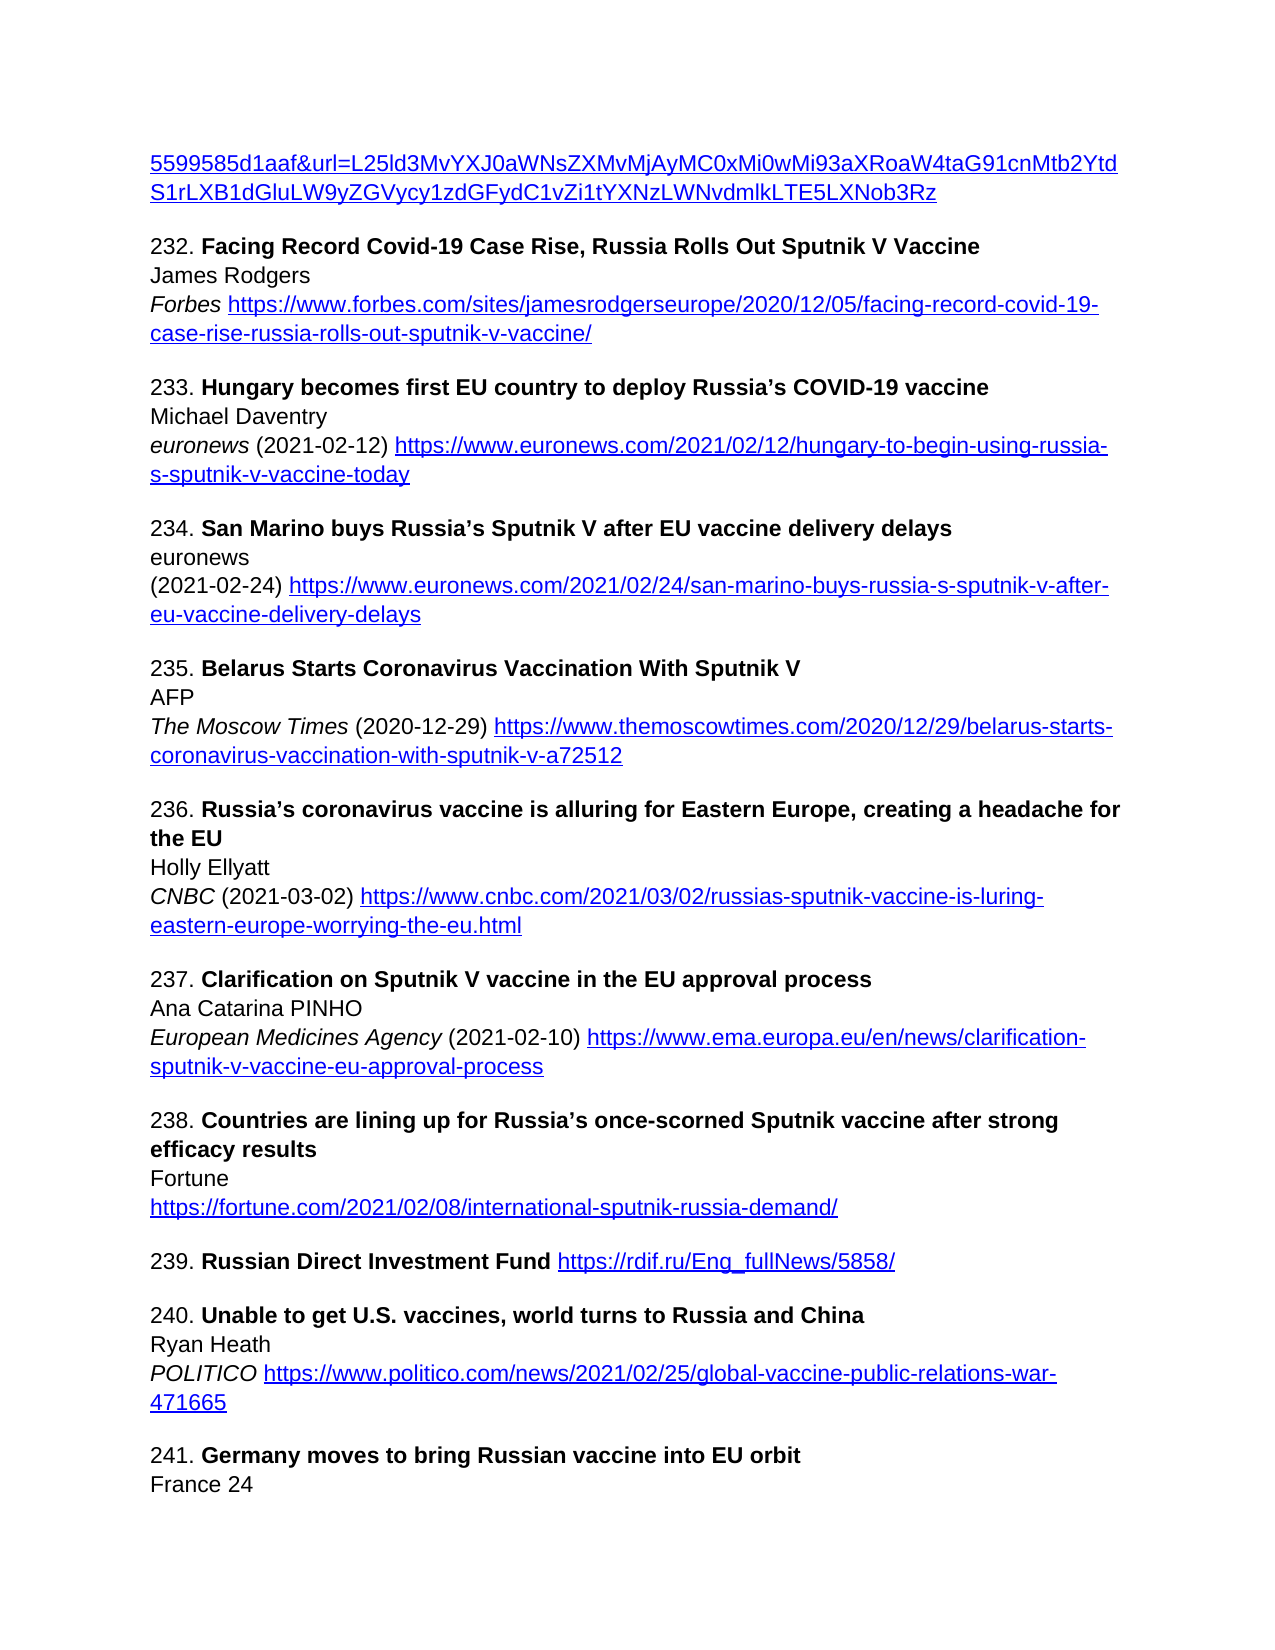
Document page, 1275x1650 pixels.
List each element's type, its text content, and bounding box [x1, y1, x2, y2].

text 233. Hungary becomes first EU country to deploy Russia’s COVID-19 vaccine Michael Daventry euronews (2021-02-12) https://www.euronews.com/2021/02/12/hungary-to-begin-using-russia-s-sputnik-v-vaccine-today [150, 374, 1125, 487]
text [150, 1442, 1125, 1498]
text 235. Belarus Starts Coronavirus Vaccination With Sputnik V AFP The Moscow Times (2020-12-29) https://www.themoscowtimes.com/2020/12/29/belarus-starts-coronavirus-vaccination-with-sputnik-v-a72512 [150, 655, 1125, 769]
text 238. Countries are lining up for Russia’s once-scorned Sputnik vaccine after strong efficacy results Fortune https://fortune.com/2021/02/08/international-sputnik-russia-demand/ [150, 1107, 1125, 1220]
text 234. San Marino buys Russia’s Sputnik V after EU vaccine delivery delays euronews (2021-02-24) https://www.euronews.com/2021/02/24/san-marino-buys-russia-s-sputnik-v-after-eu-vaccine-delivery-delays [150, 514, 1125, 628]
text 239. Russian Direct Investment Fund https://rdif.ru/Eng_fullNews/5858/ [150, 1248, 1125, 1274]
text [150, 150, 1125, 205]
text 236. Russia’s coronavirus vaccine is alluring for Eastern Europe, creating a headache for the EU Holly Ellyatt CNBC (2021-03-02) https://www.cnbc.com/2021/03/02/russias-sputnik-vaccine-is-luring-eastern-europe-worrying-the-eu.html [150, 796, 1125, 938]
text 240. Unable to get U.S. vaccines, world turns to Russia and China Ryan Heath POLITICO https://www.politico.com/news/2021/02/25/global-vaccine-public-relations-war-471665 [150, 1302, 1125, 1415]
text 237. Clarification on Sputnik V vaccine in the EU approval process Ana Catarina PINHO European Medicines Agency (2021-02-10) https://www.ema.europa.eu/en/news/clarification-sputnik-v-vaccine-eu-approval-process [150, 966, 1125, 1079]
text 232. Facing Record Covid-19 Case Rise, Russia Rolls Out Sputnik V Vaccine James Rodgers Forbes https://www.forbes.com/sites/jamesrodgerseurope/2020/12/05/facing-record-covid-19-case-rise-russia-rolls-out-sputnik-v-vaccine/ [150, 233, 1125, 346]
